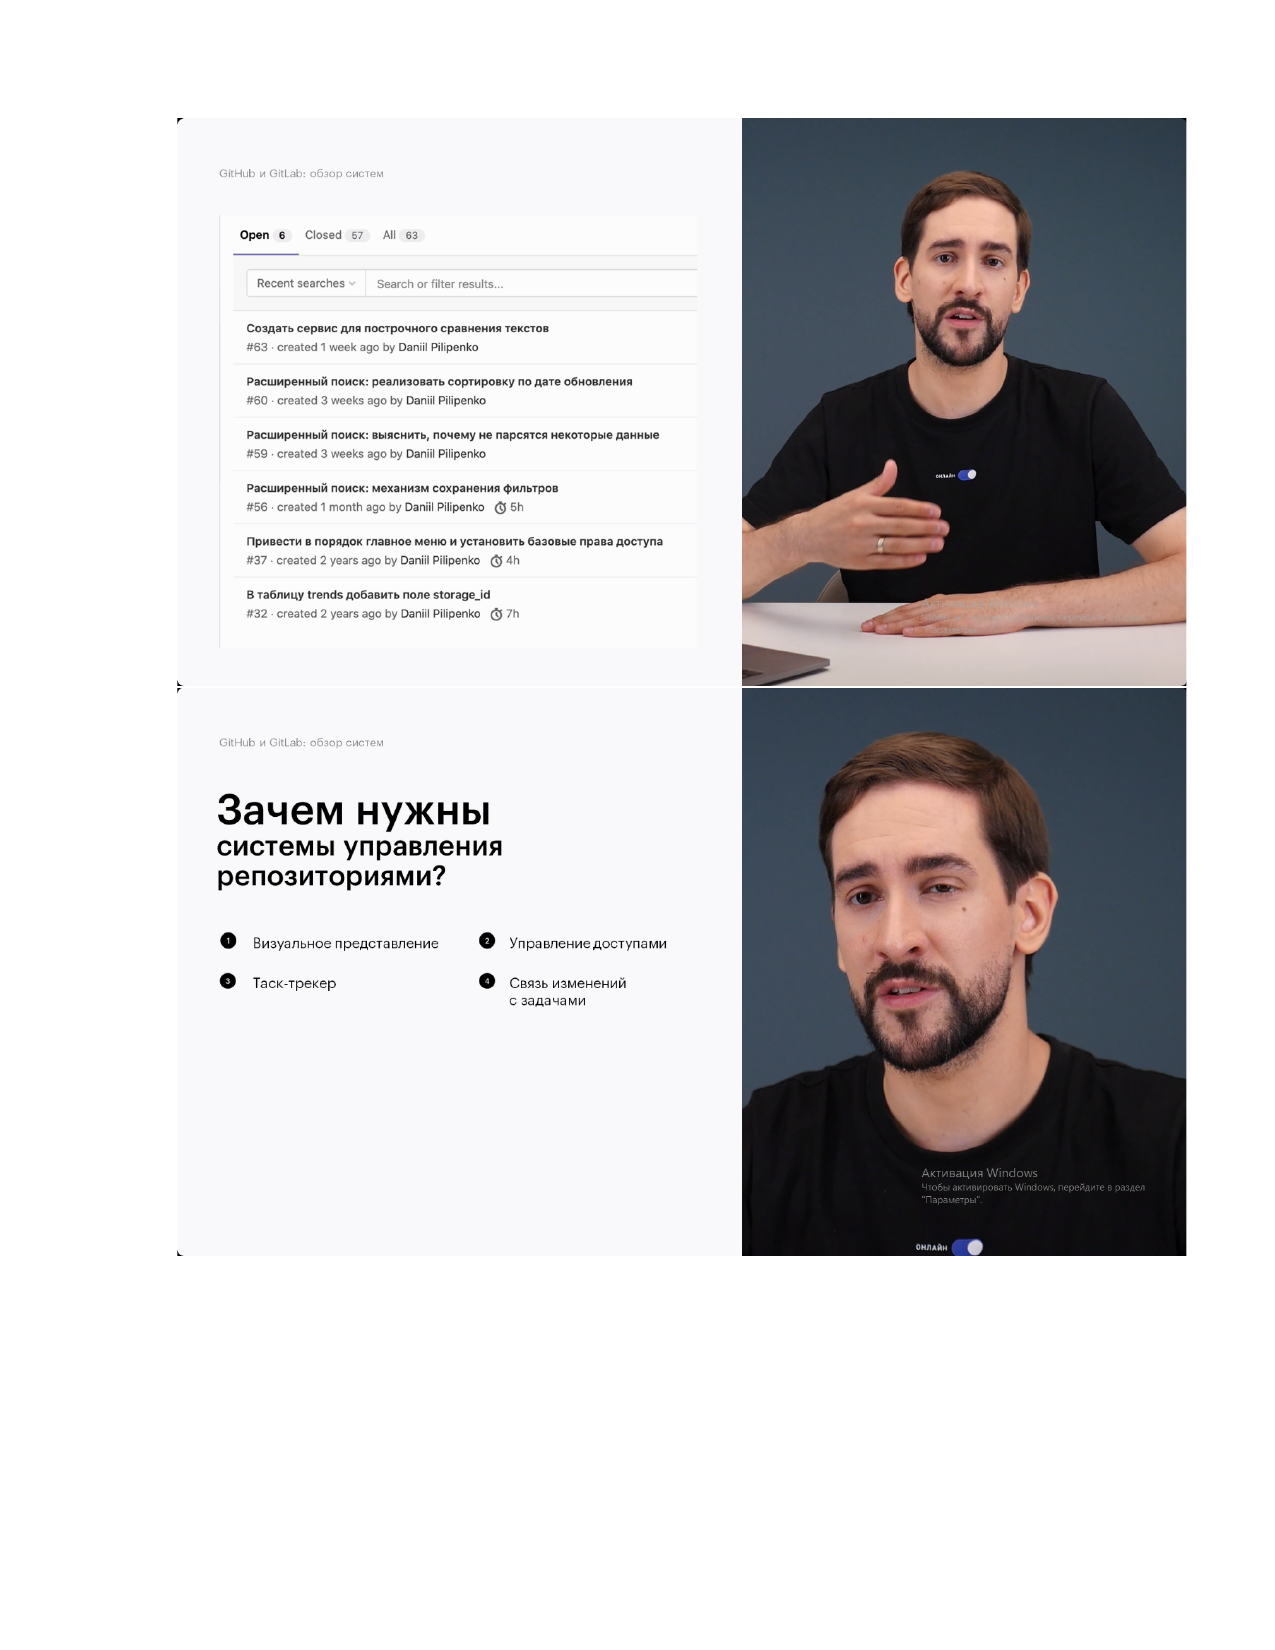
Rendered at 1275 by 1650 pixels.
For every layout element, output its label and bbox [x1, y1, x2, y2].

picture [177, 688, 1187, 1256]
picture [177, 118, 1187, 686]
